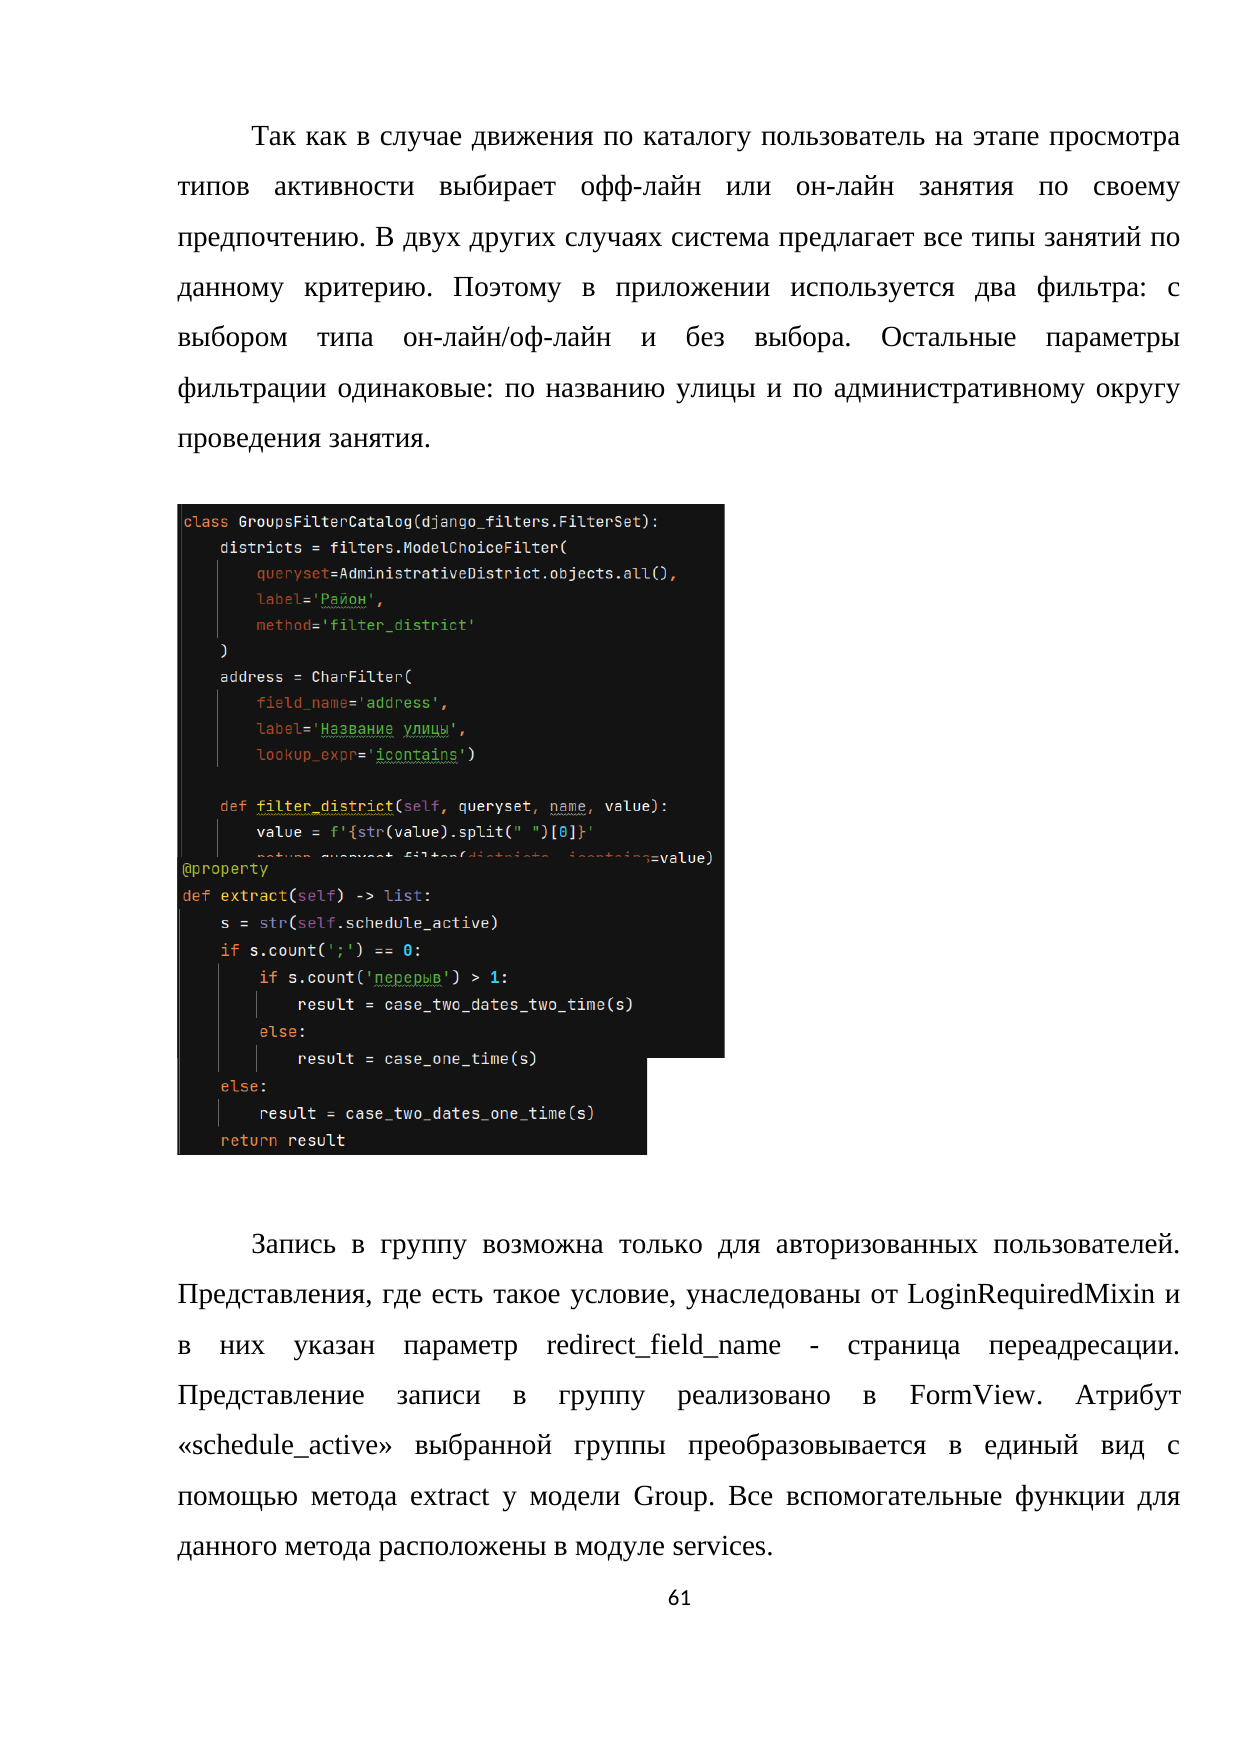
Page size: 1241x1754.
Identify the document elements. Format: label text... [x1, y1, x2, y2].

picture [177, 504, 725, 1155]
text Так как в случае движения по каталогу пользователь на этапе просмотра типов активности выбирает офф-лайн или он-лайн занятия по своему предпочтению. В двух других случаях система предлагает все типы занятий по данному критерию. Поэтому в приложении используется два фильтра: с выбором типа он-лайн/оф-лайн и без выбора. Остальные параметры фильтрации одинаковые: по названию улицы и по административному округу проведения занятия. [177, 118, 1181, 453]
